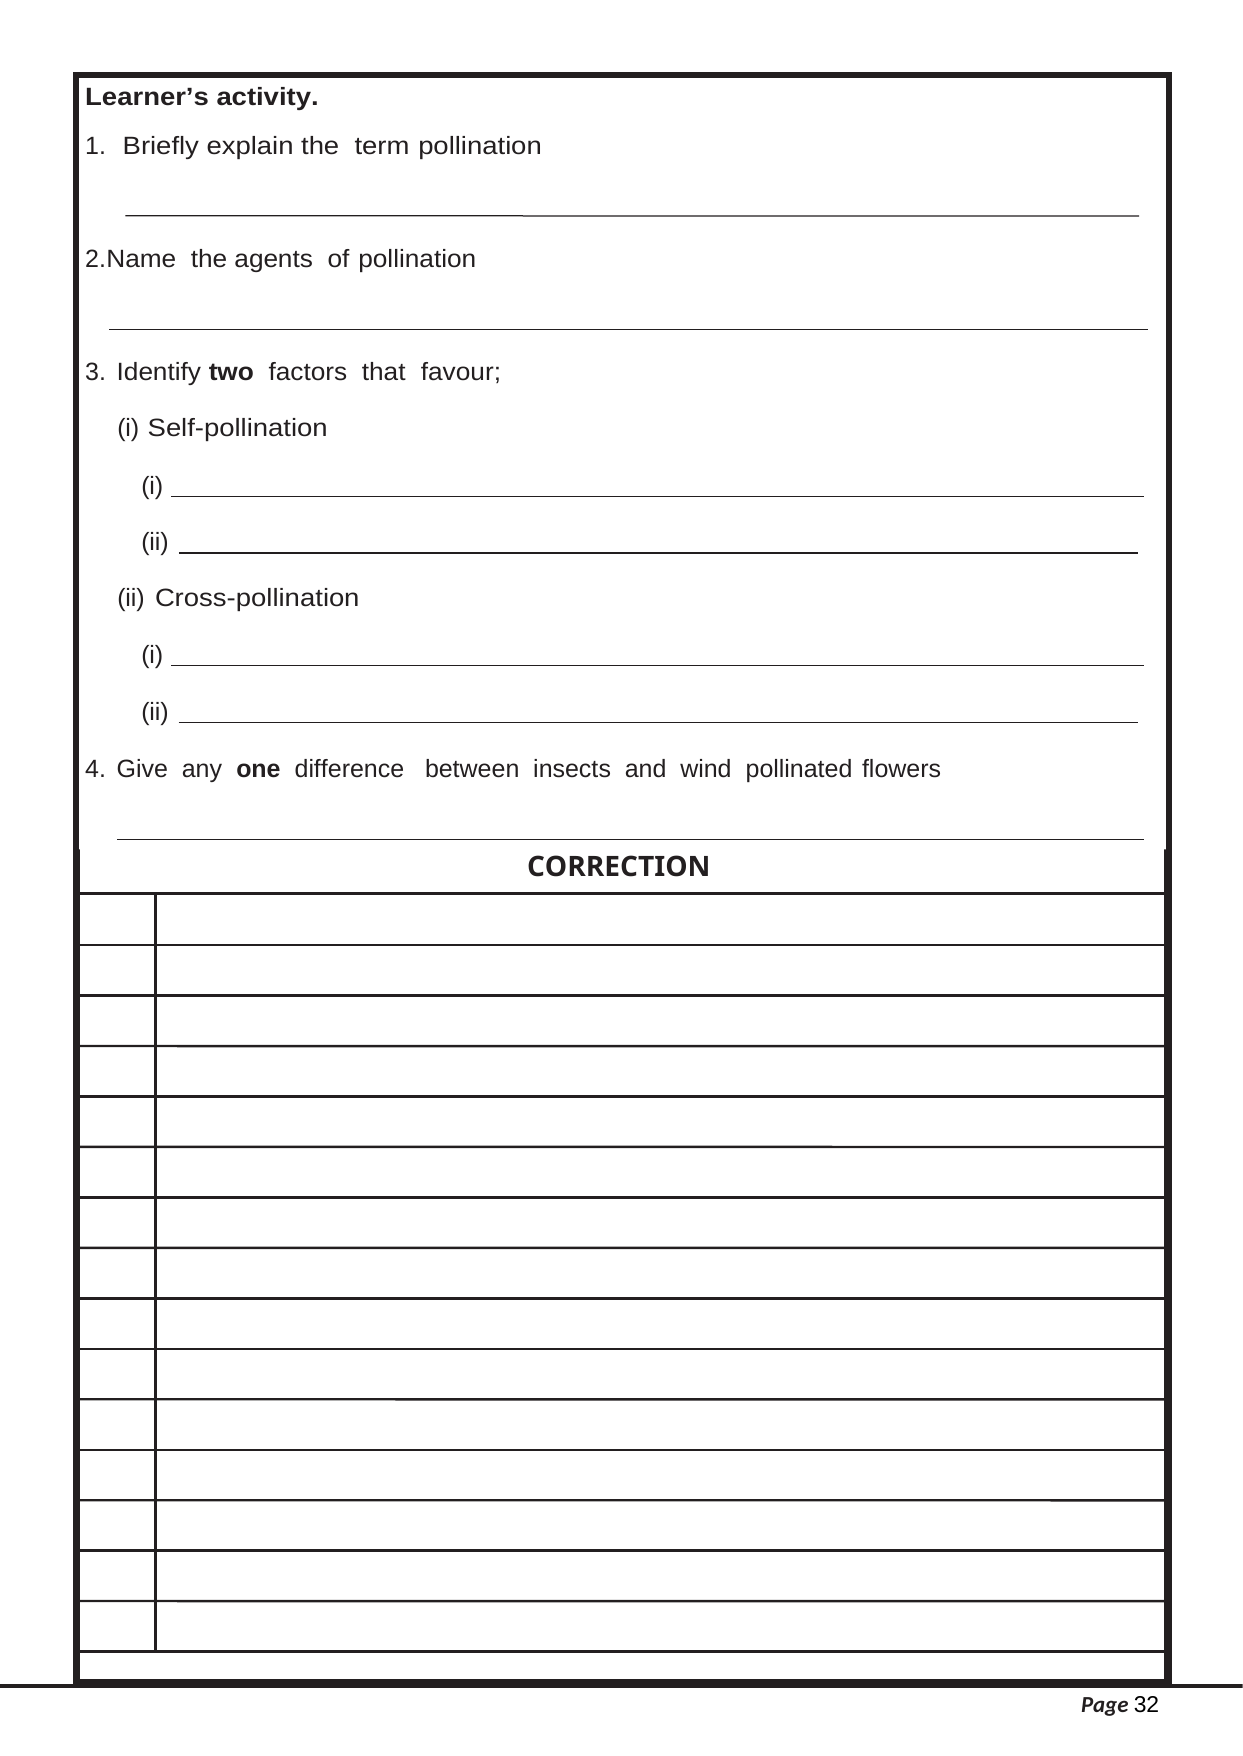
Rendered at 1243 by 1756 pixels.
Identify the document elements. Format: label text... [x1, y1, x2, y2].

subtitle Learner’s activity. [85, 82, 1243, 110]
subtitle CORRECTION [123, 846, 1113, 884]
list Name the agents of pollination [85, 244, 1243, 273]
list Give any one difference between insects and wind pollinated flowers [85, 754, 1243, 782]
list Self-pollination [117, 413, 1243, 442]
list Briefly explain the term pollination [85, 131, 1243, 160]
list Cross-pollination [117, 583, 1243, 612]
list Identify two factors that favour; [85, 356, 1243, 385]
